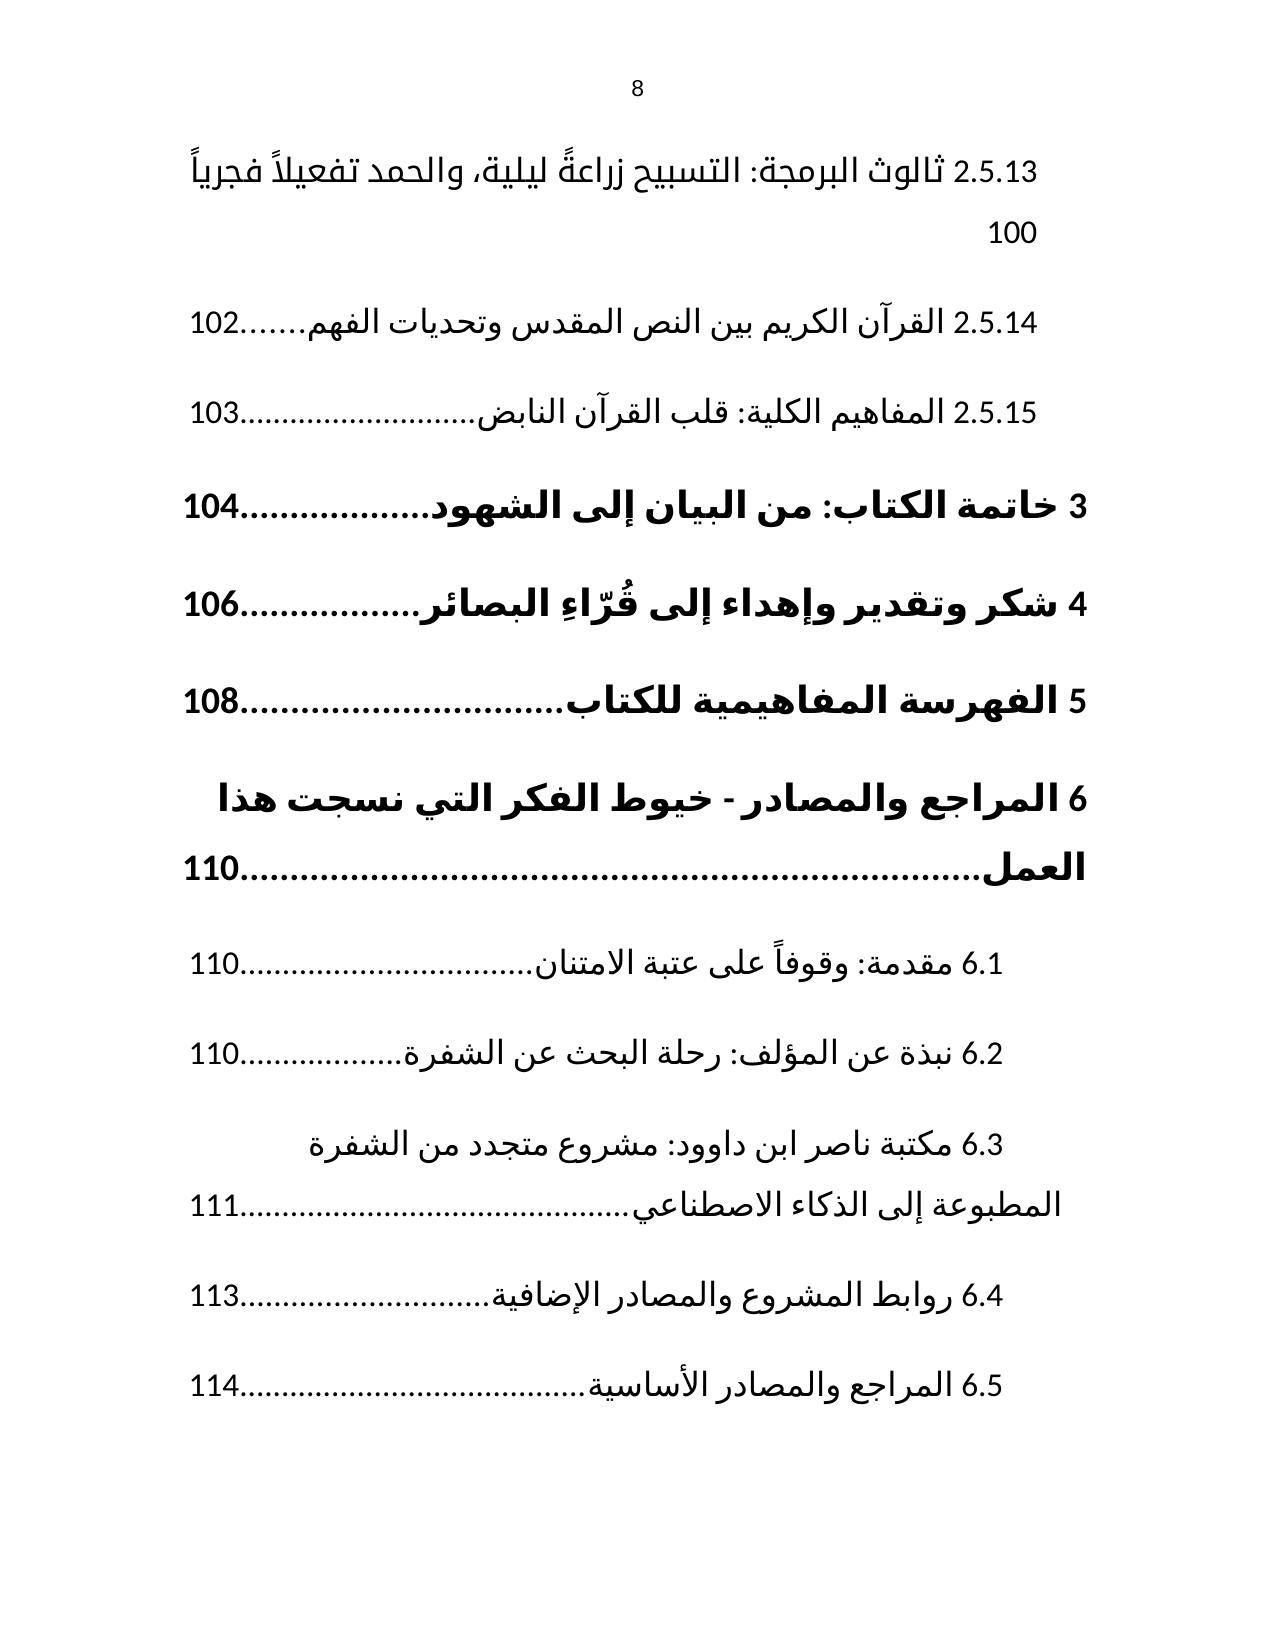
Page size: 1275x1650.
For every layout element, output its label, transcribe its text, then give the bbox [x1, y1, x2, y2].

text 6.5 المراجع والمصادر الأساسية 114 [187, 1364, 1062, 1405]
text 2.5.15 المفاهيم الكلية: قلب القرآن النابض 103 [187, 391, 1037, 432]
text 6.4 روابط المشروع والمصادر الإضافية 113 [187, 1274, 1062, 1314]
text 3 خاتمة الكتاب: من البيان إلى الشهود 104 [187, 482, 1087, 527]
text 6.1 مقدمة: وقوفاً على عتبة الامتنان 110 [187, 942, 1062, 983]
text 6.3 مكتبة ناصر ابن داوود: مشروع متجدد من الشفرة المطبوعة إلى الذكاء الاصطناعي 111 [187, 1122, 1062, 1224]
text 5 الفهرسة المفاهيمية للكتاب 108 [187, 677, 1087, 723]
text 6.2 نبذة عن المؤلف: رحلة البحث عن الشفرة 110 [187, 1032, 1062, 1073]
text 2.5.13 ثالوث البرمجة: التسبيح زراعةً ليلية، والحمد تفعيلاً فجرياً 100 [187, 150, 1037, 252]
text 4 شكر وتقدير وإهداء إلى قُرّاءِ البصائر 106 [187, 579, 1087, 625]
text 6 المراجع والمصادر - خيوط الفكر التي نسجت هذا العمل 110 [187, 775, 1087, 890]
text 2.5.14 القرآن الكريم بين النص المقدس وتحديات الفهم 102 [187, 301, 1037, 342]
